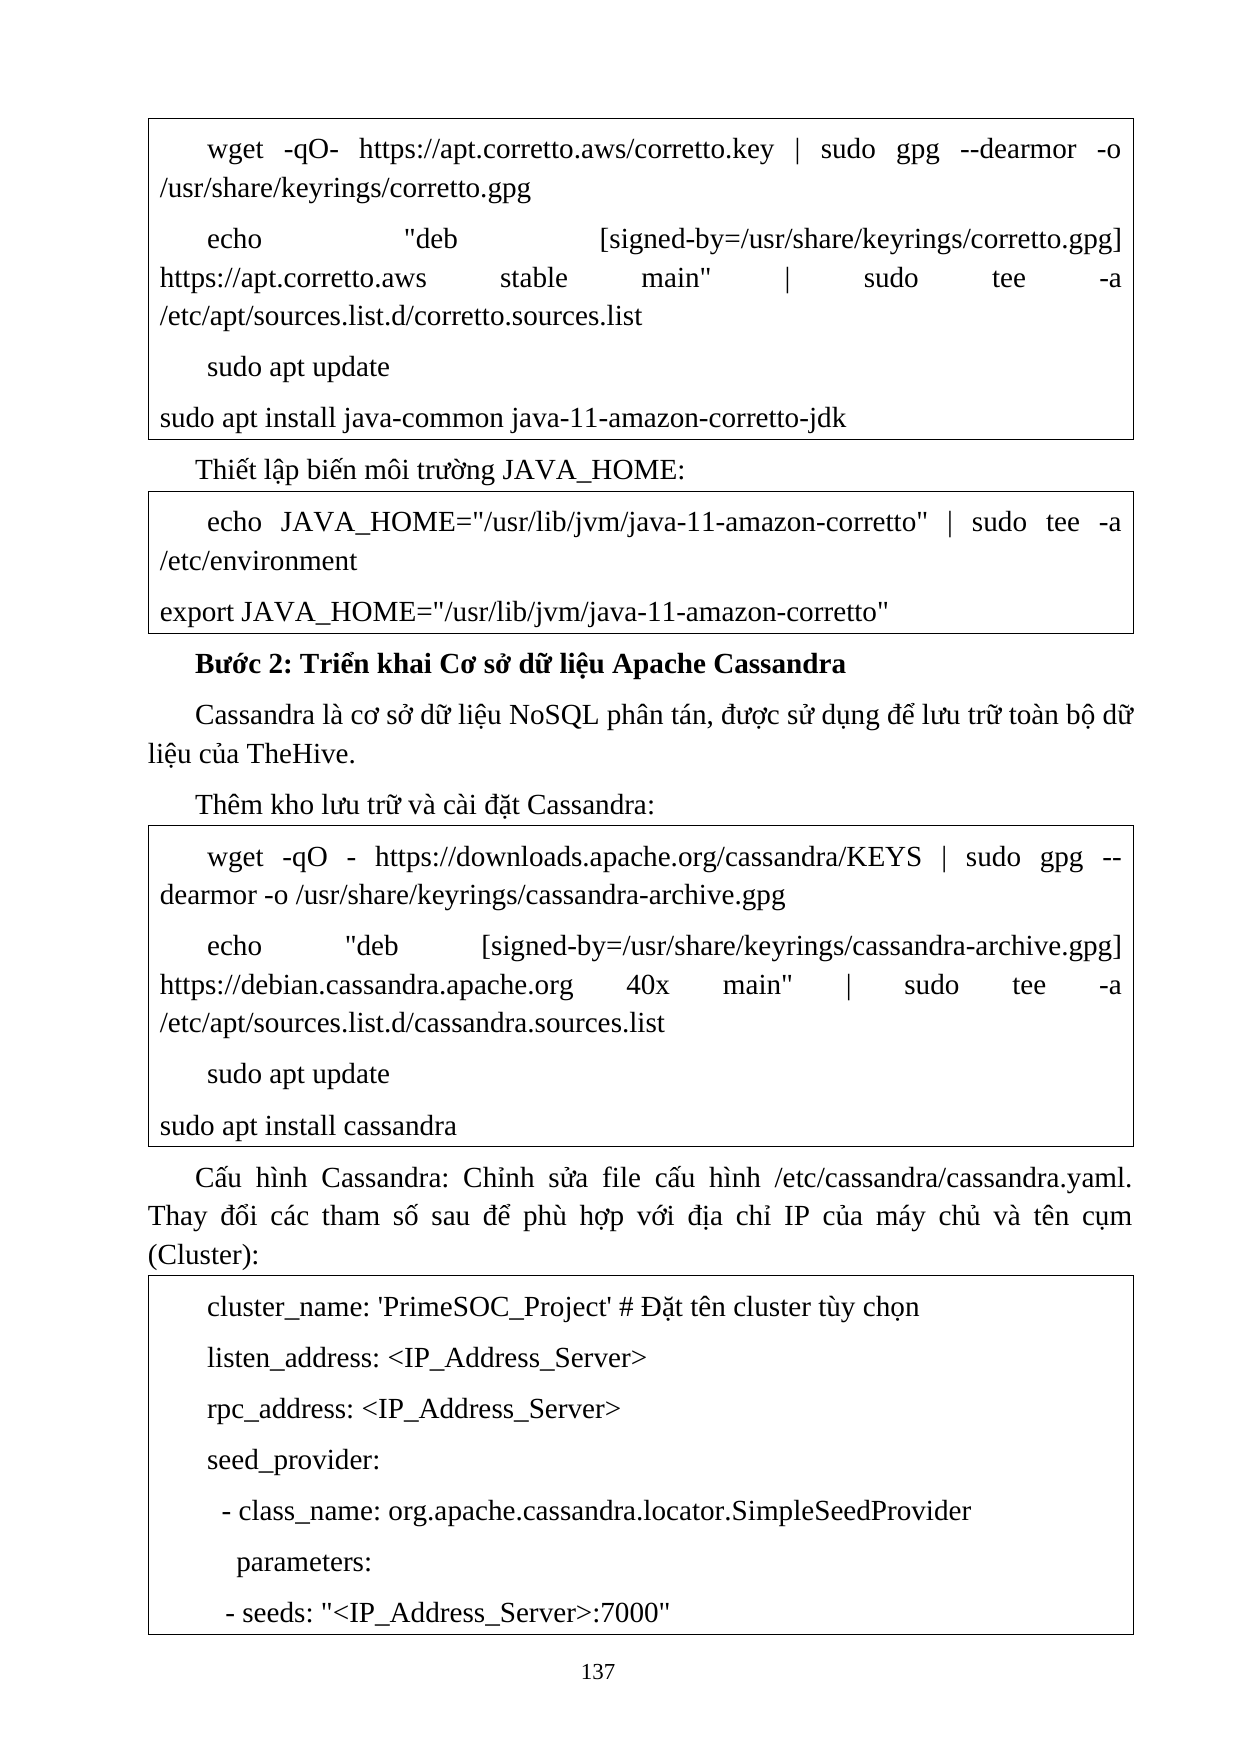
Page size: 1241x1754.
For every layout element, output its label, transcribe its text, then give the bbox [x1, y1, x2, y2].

text Cấu hình Cassandra: Chỉnh sửa file cấu hình /etc/cassandra/cassandra.yaml. Thay đổi các tham số sau để phù hợp với địa chỉ IP của máy chủ và tên cụm (Cluster): [148, 1160, 1134, 1270]
text Bước 2: Triển khai Cơ sở dữ liệu Apache Cassandra [148, 646, 1134, 680]
text Thêm kho lưu trữ và cài đặt Cassandra: [148, 787, 1134, 820]
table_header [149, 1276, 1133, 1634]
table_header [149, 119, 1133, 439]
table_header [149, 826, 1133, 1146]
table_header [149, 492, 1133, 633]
text Cassandra là cơ sở dữ liệu NoSQL phân tán, được sử dụng để lưu trữ toàn bộ dữ liệu của TheHive. [148, 697, 1134, 769]
text Thiết lập biến môi trường JAVA_HOME: [148, 452, 1134, 486]
